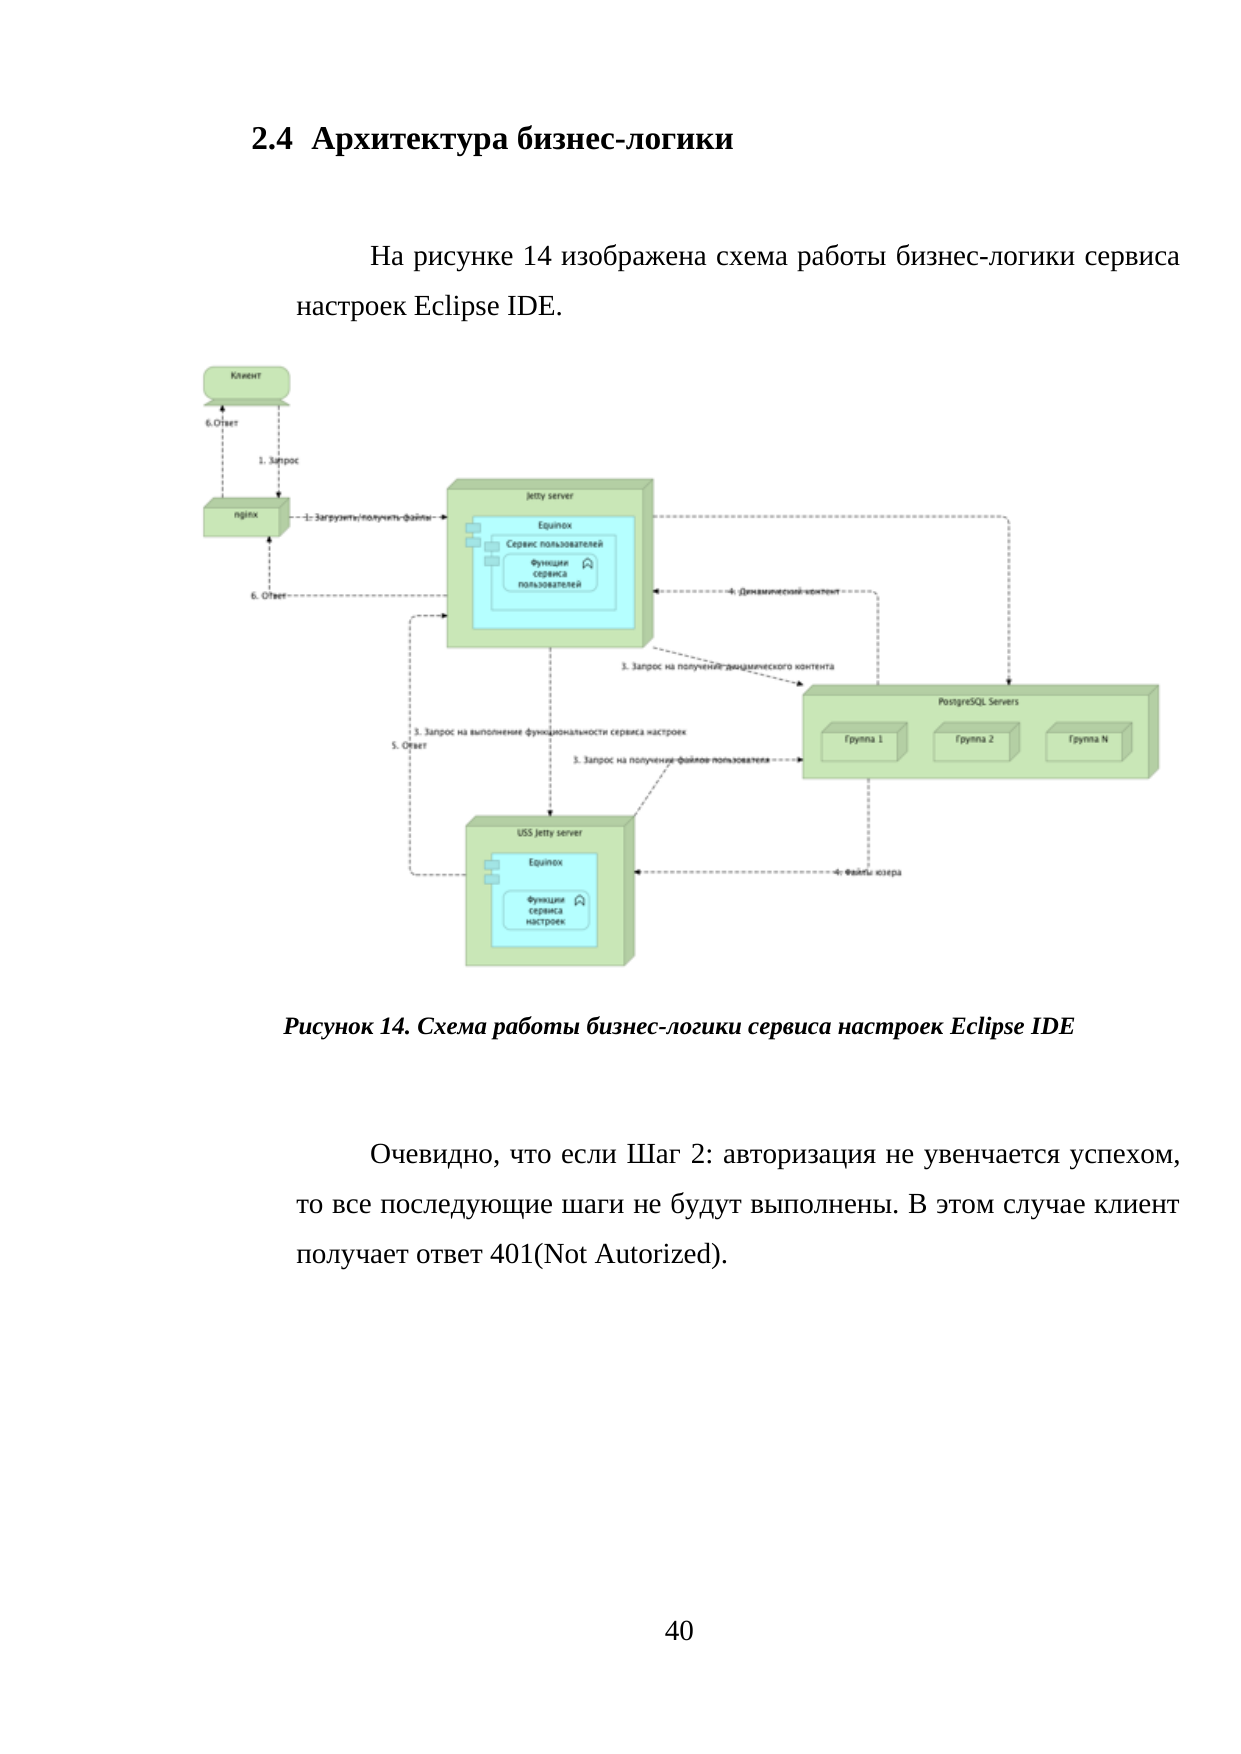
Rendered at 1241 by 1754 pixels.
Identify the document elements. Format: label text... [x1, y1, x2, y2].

picture [192, 359, 1167, 974]
text Очевидно, что если Шаг 2: авторизация не увенчается успехом, то все последующие шаги не будут выполнены. В этом случае клиент получает ответ 401(Not Autorized). [296, 1136, 1181, 1270]
text На рисунке 14 изображена схема работы бизнес-логики сервиса настроек Eclipse IDE. [296, 238, 1181, 322]
text Рисунок 14. Схема работы бизнес-логики сервиса настроек Eclipse IDE [177, 1011, 1181, 1040]
subtitle Архитектура бизнес-логики [251, 118, 1181, 156]
